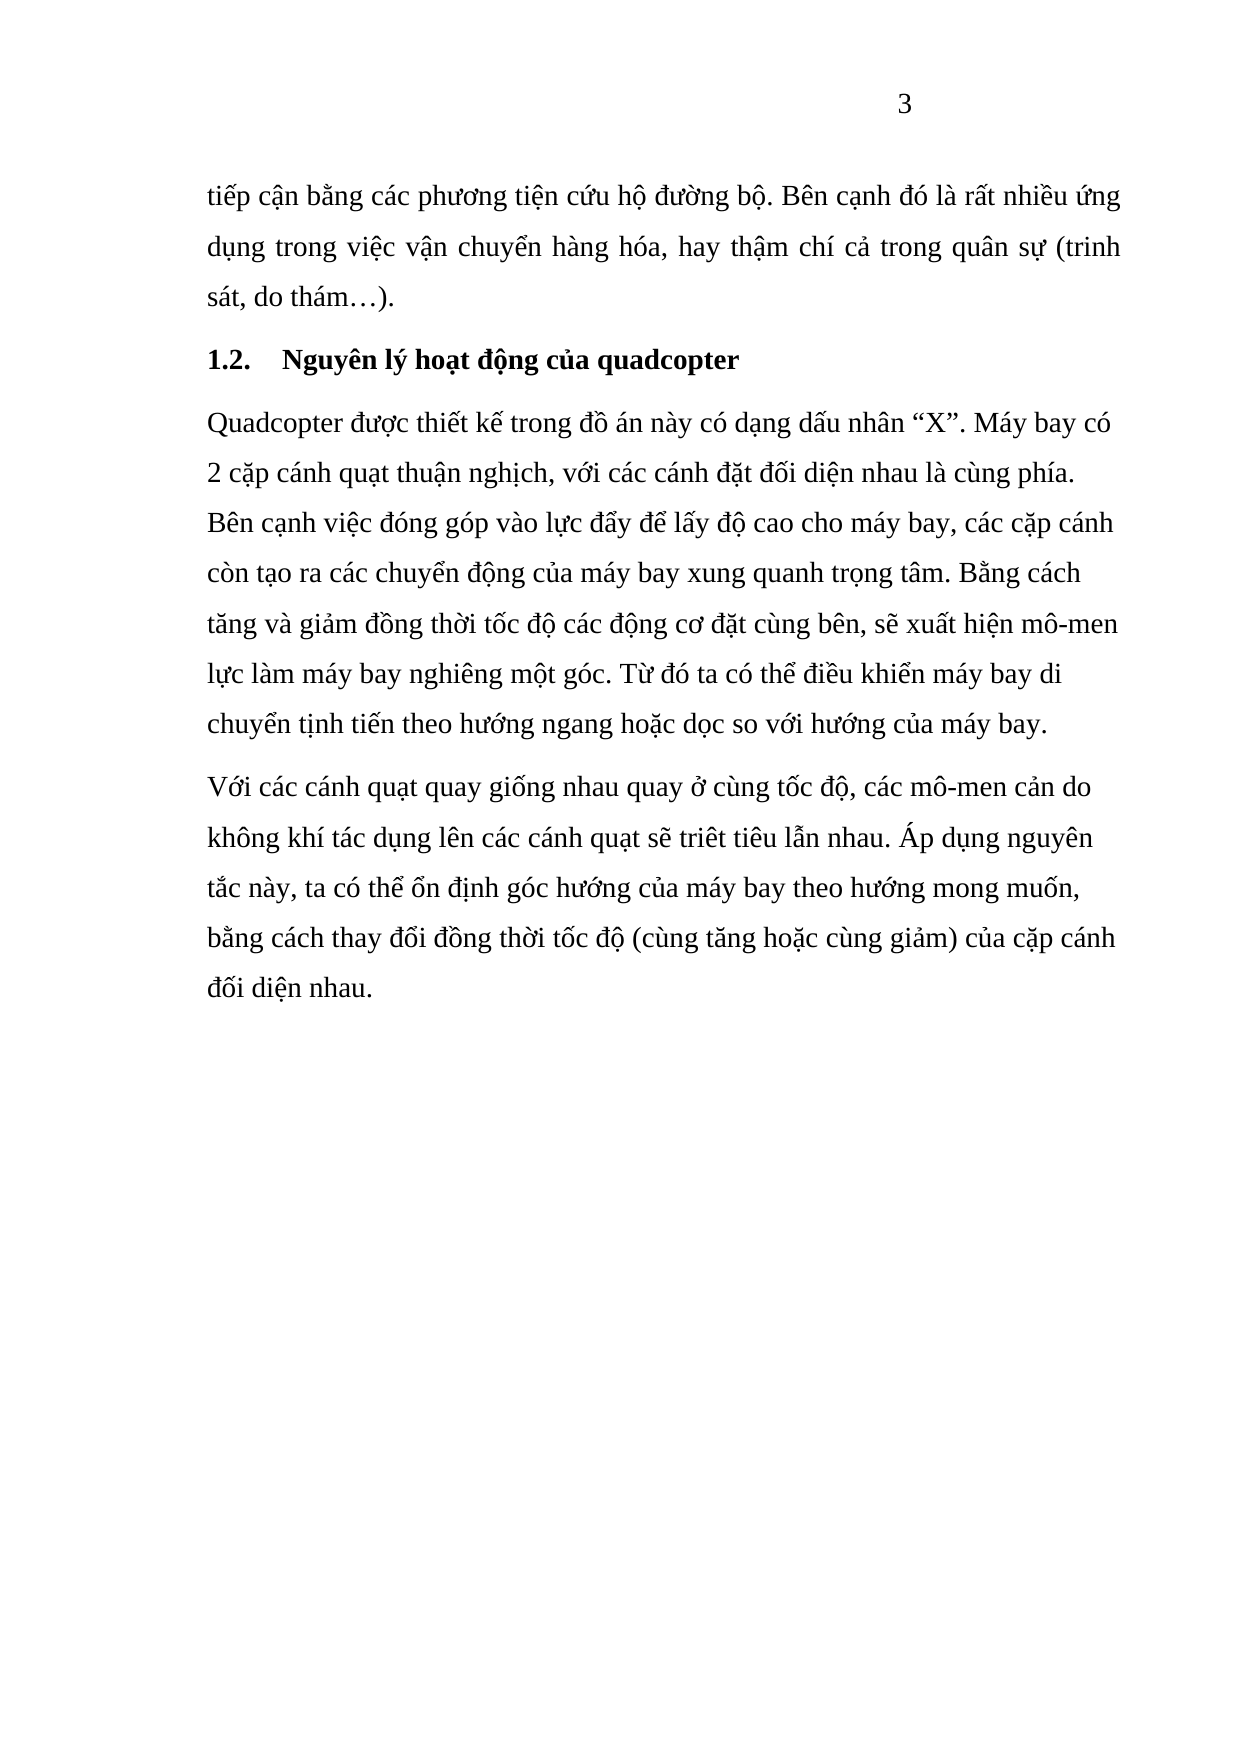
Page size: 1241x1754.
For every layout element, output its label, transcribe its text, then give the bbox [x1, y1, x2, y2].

subtitle Nguyên lý hoạt động của quadcopter [207, 342, 1122, 375]
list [207, 178, 1122, 313]
list Quadcopter được thiết kế trong đồ án này có dạng dấu nhân “X”. Máy bay có 2 cặp cánh quạt thuận nghịch, với các cánh đặt đối diện nhau là cùng phía. Bên cạnh việc đóng góp vào lực đẩy để lấy độ cao cho máy bay, các cặp cánh còn tạo ra các chuyển động của máy bay xung quanh trọng tâm. Bằng cách tăng và giảm đồng thời tốc độ các động cơ đặt cùng bên, sẽ xuất hiện mô-men lực làm máy bay nghiêng một góc. Từ đó ta có thể điều khiển máy bay di chuyển tịnh tiến theo hướng ngang hoặc dọc so với hướng của máy bay. [207, 405, 1122, 740]
list Với các cánh quạt quay giống nhau quay ở cùng tốc độ, các mô-men cản do không khí tác dụng lên các cánh quạt sẽ triêt tiêu lẫn nhau. Áp dụng nguyên tắc này, ta có thể ổn định góc hướng của máy bay theo hướng mong muốn, bằng cách thay đổi đồng thời tốc độ (cùng tăng hoặc cùng giảm) của cặp cánh đối diện nhau. [207, 769, 1122, 1004]
